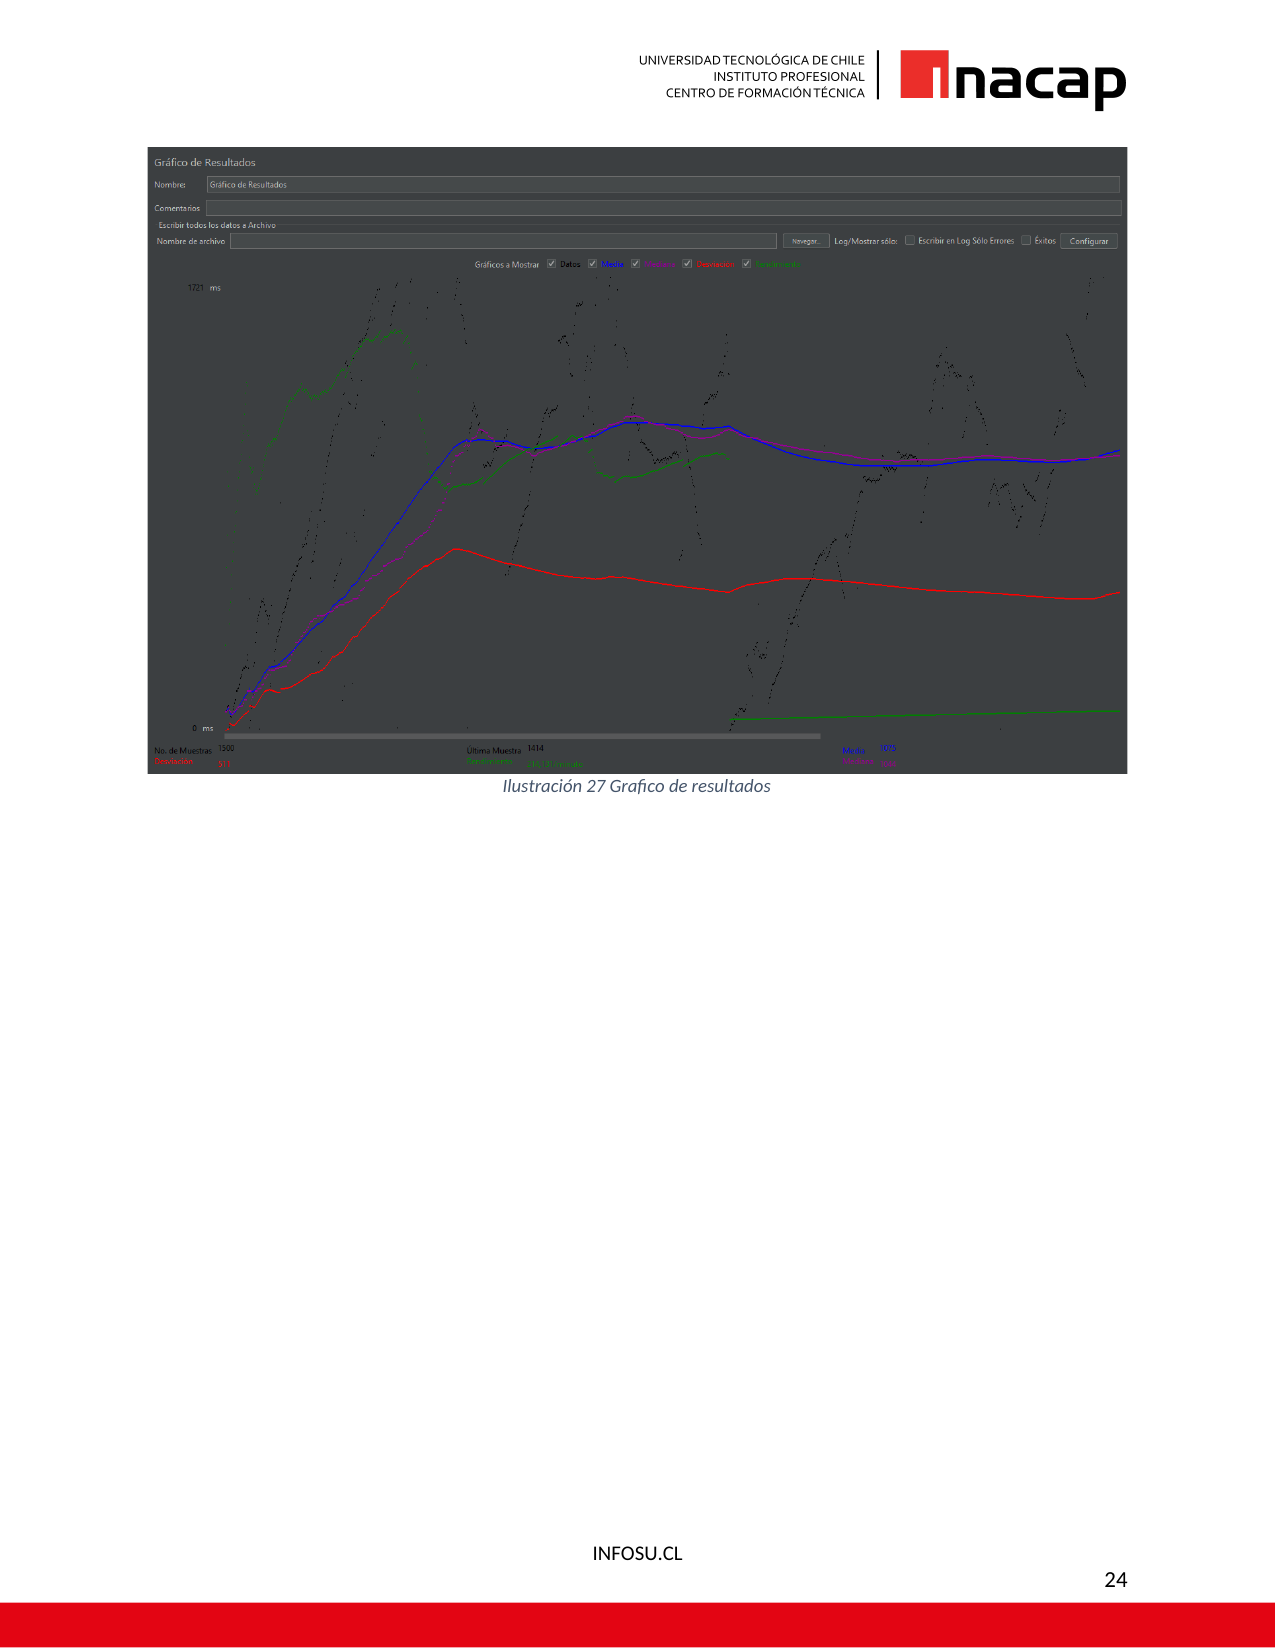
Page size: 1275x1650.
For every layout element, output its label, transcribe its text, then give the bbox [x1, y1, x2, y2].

picture [147, 147, 1128, 774]
picture [636, 46, 1128, 112]
